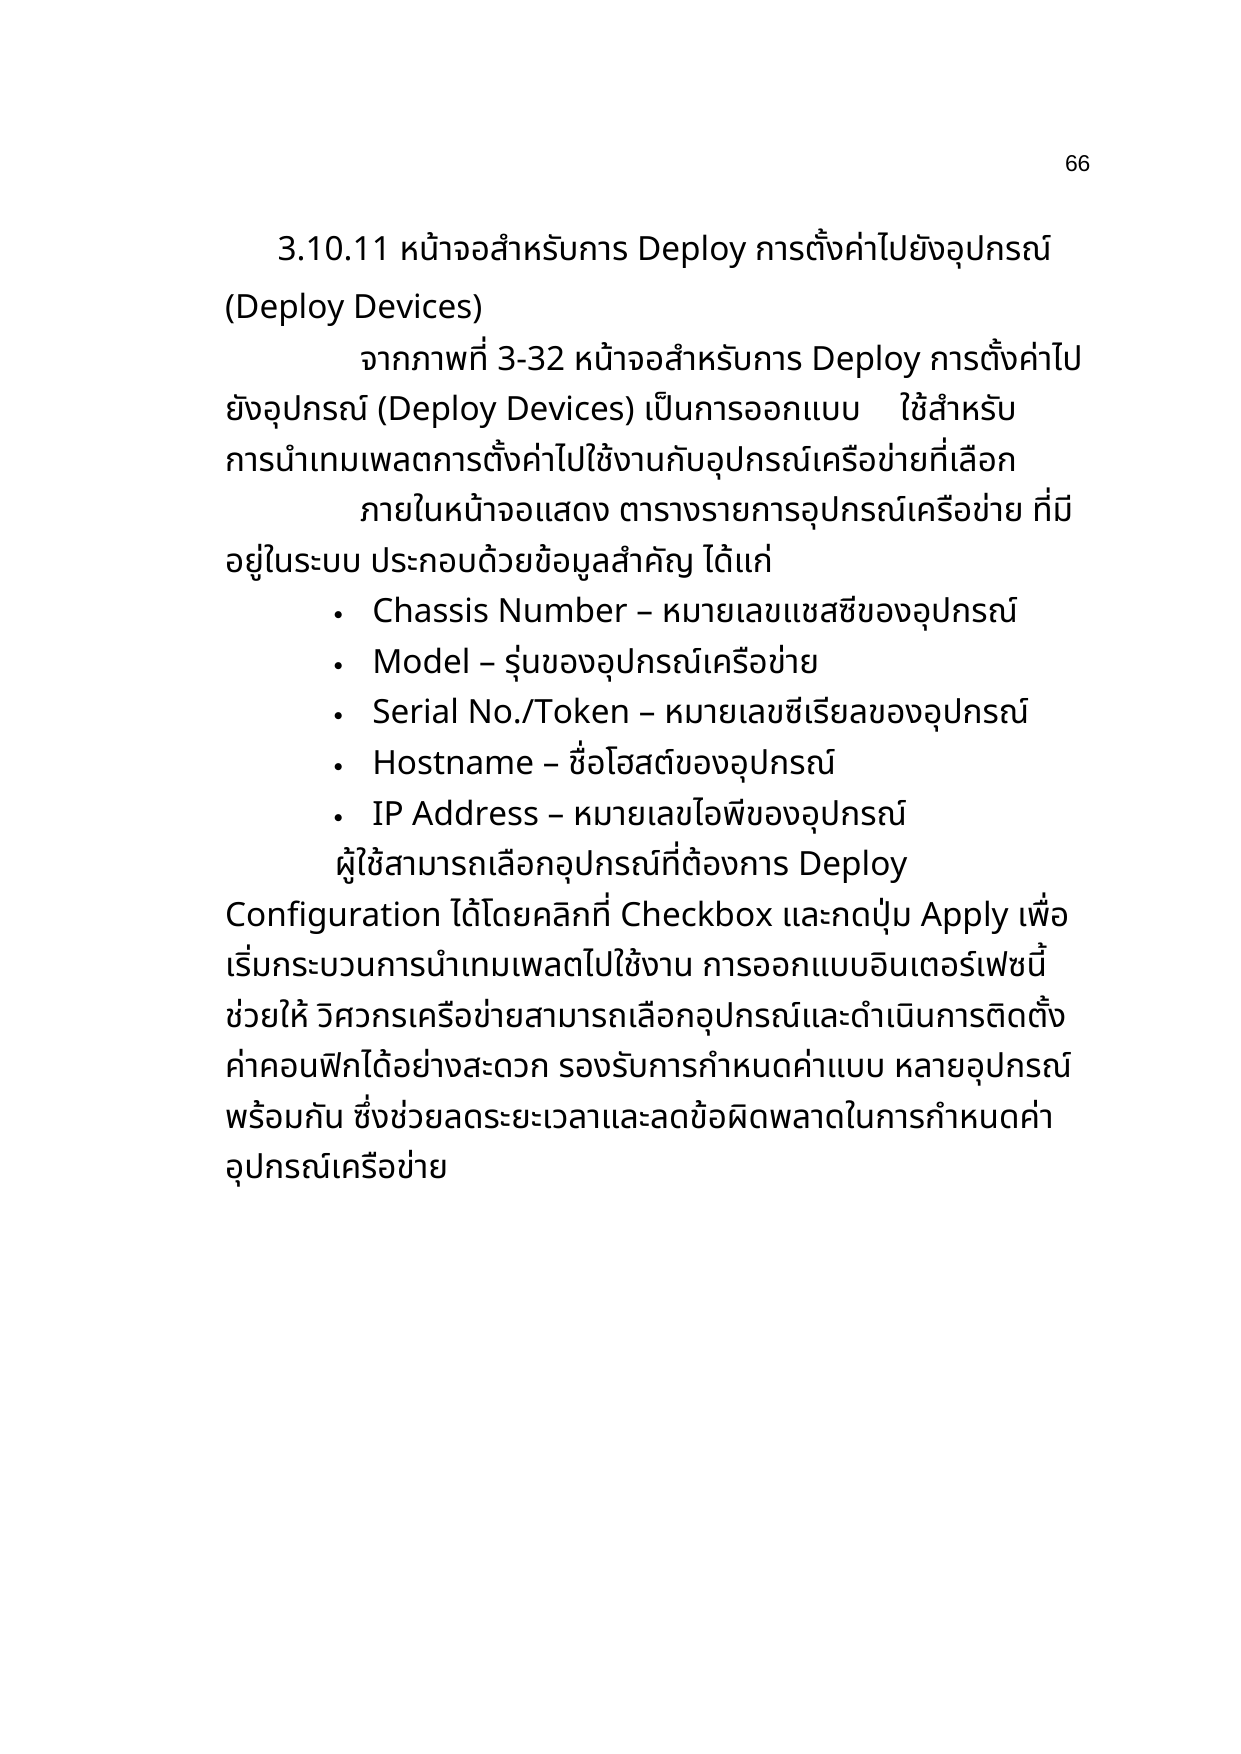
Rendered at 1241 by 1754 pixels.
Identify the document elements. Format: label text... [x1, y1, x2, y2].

text ภายในหน้าจอแสดง ตารางรายการอุปกรณ์เครือข่าย ที่มีอยู่ในระบบ ประกอบด้วยข้อมูลสำคัญ ได้แก่ [225, 486, 1090, 587]
list Serial No./Token – หมายเลขซีเรียลของอุปกรณ์ [334, 688, 1090, 739]
list IP Address – หมายเลขไอพีของอุปกรณ์ [334, 789, 1090, 840]
list Model – รุ่นของอุปกรณ์เครือข่าย [334, 638, 1090, 688]
text จากภาพที่ 3-32 หน้าจอสำหรับการ Deploy การตั้งค่าไปยังอุปกรณ์ (Deploy Devices) เป็นการออกแบบ ใช้สำหรับการนำเทมเพลตการตั้งค่าไปใช้งานกับอุปกรณ์เครือข่ายที่เลือก [225, 334, 1090, 486]
text ผู้ใช้สามารถเลือกอุปกรณ์ที่ต้องการ Deploy Configuration ได้โดยคลิกที่ Checkbox และกดปุ่ม Apply เพื่อเริ่มกระบวนการนำเทมเพลตไปใช้งาน การออกแบบอินเตอร์เฟซนี้ช่วยให้ วิศวกรเครือข่ายสามารถเลือกอุปกรณ์และดำเนินการติดตั้งค่าคอนฟิกได้อย่างสะดวก รองรับการกำหนดค่าแบบ หลายอุปกรณ์พร้อมกัน ซึ่งช่วยลดระยะเวลาและลดข้อผิดพลาดในการกำหนดค่าอุปกรณ์เครือข่าย [225, 840, 1090, 1193]
list Chassis Number – หมายเลขแชสซีของอุปกรณ์ [334, 587, 1090, 638]
subtitle หน้าจอสำหรับการ Deploy การตั้งค่าไปยังอุปกรณ์ (Deploy Devices) [225, 225, 1090, 328]
list Hostname – ชื่อโฮสต์ของอุปกรณ์ [334, 739, 1090, 789]
